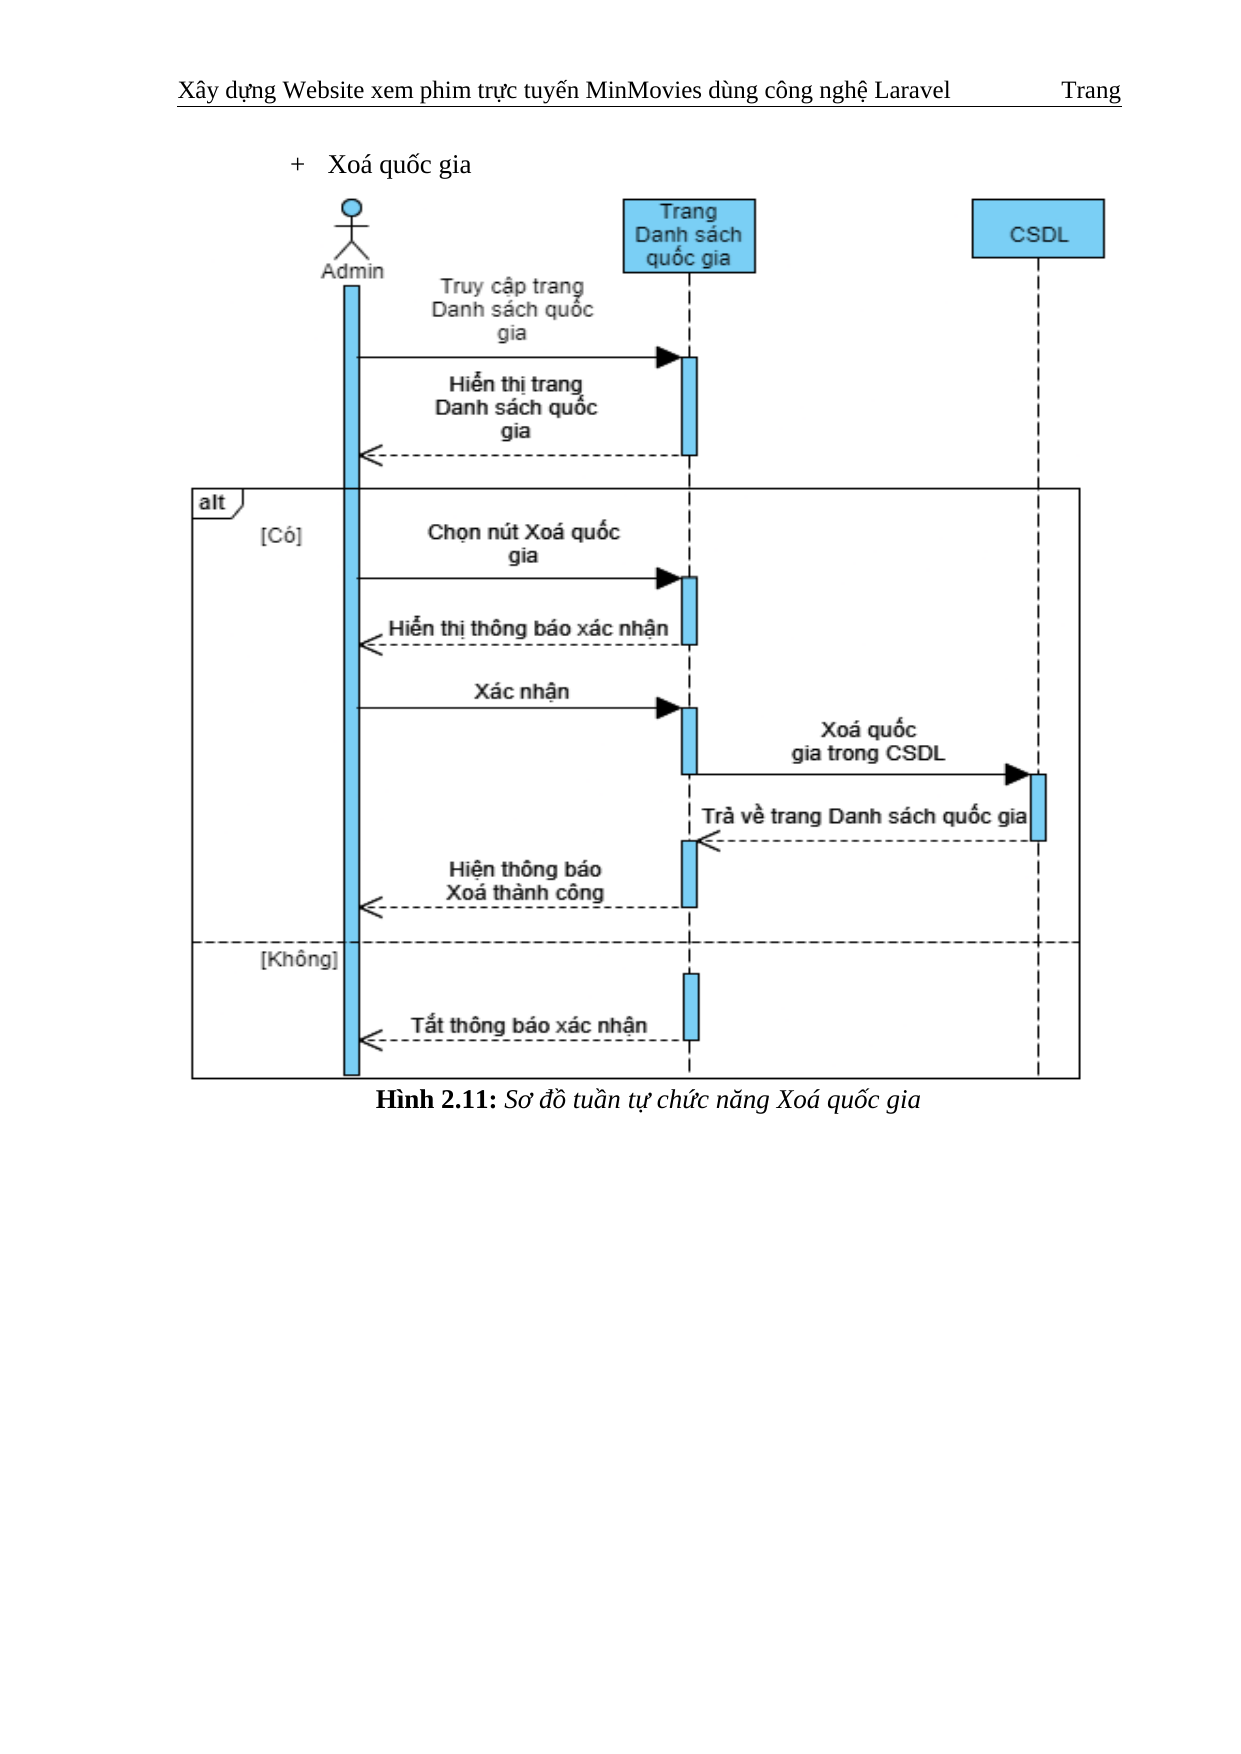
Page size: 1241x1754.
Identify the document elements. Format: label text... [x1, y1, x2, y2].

text Sơ đồ tuần tự chức năng Xoá quốc gia [177, 1083, 1122, 1114]
list Xoá quốc gia [290, 148, 1122, 179]
picture [188, 194, 1111, 1083]
